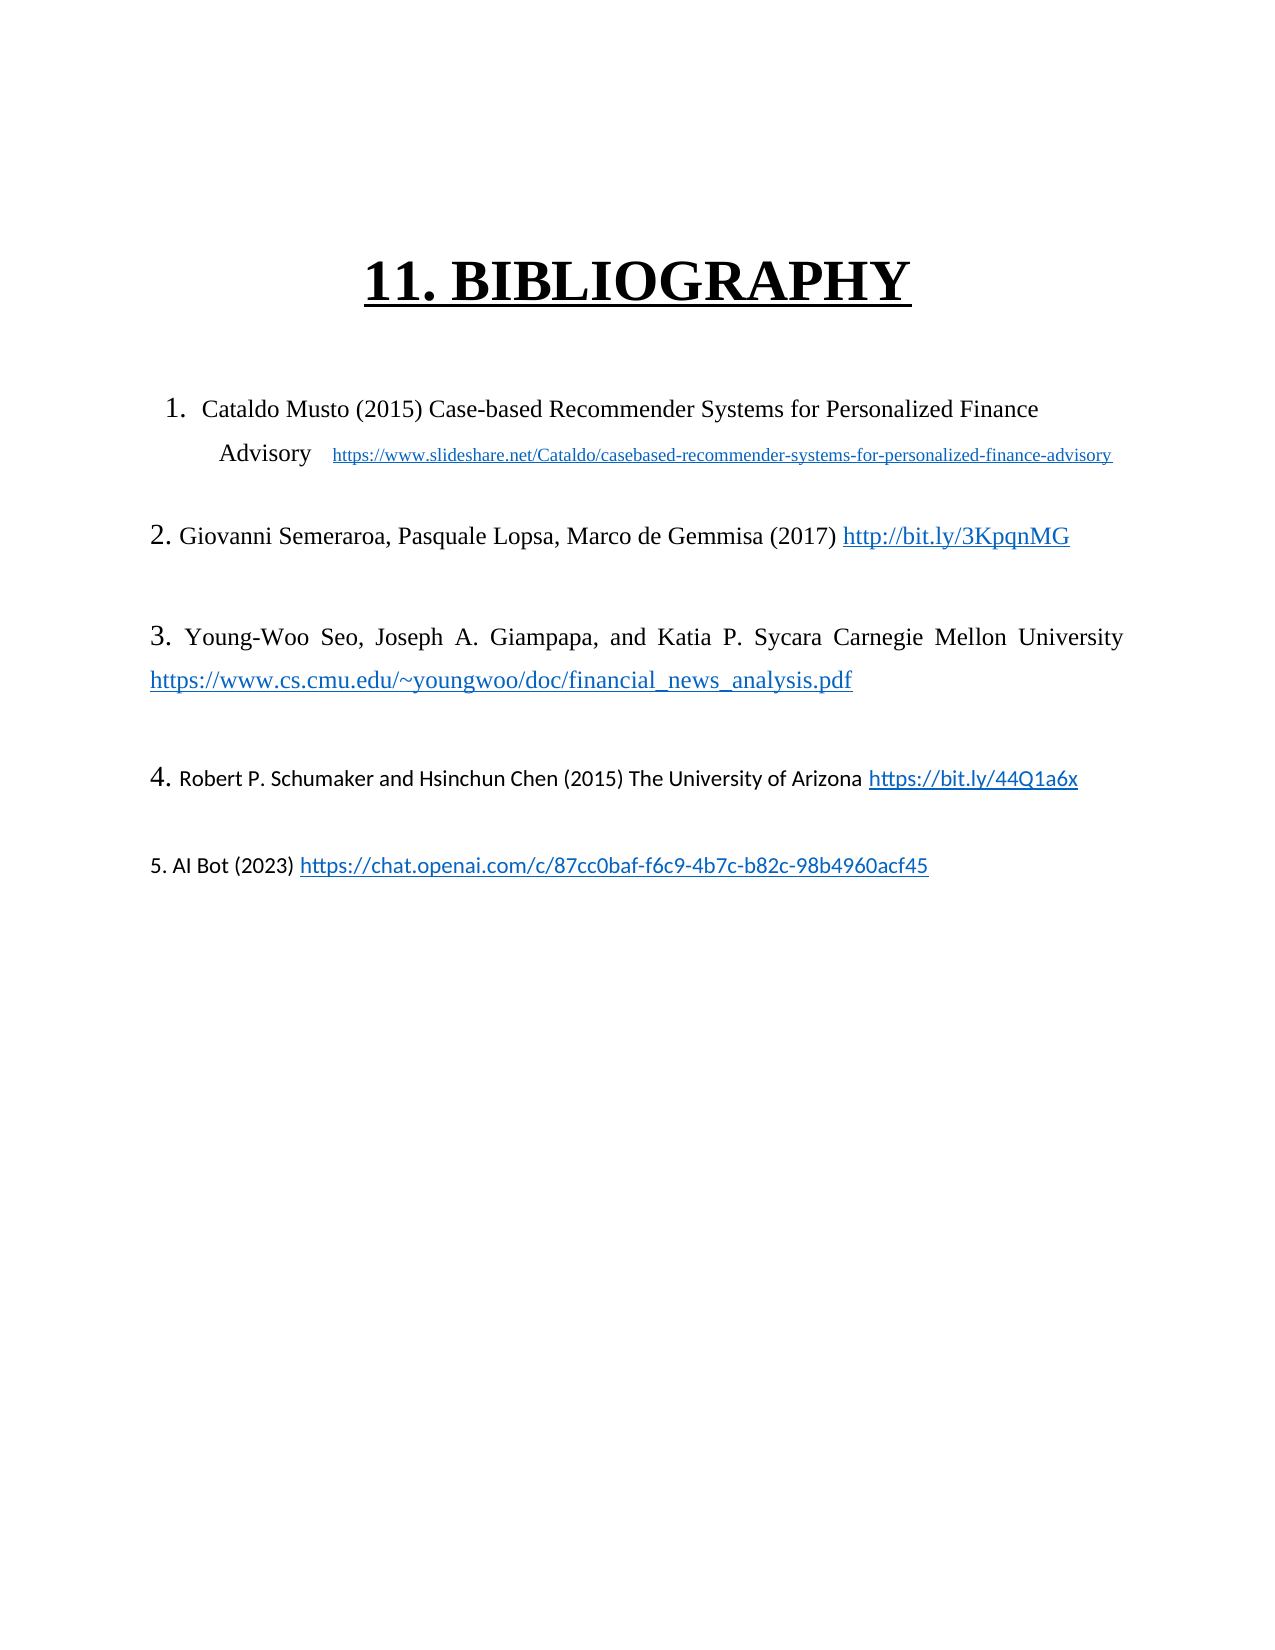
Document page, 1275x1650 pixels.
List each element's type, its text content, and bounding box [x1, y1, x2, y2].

text 11. BIBLIOGRAPHY [150, 246, 1125, 313]
text 4. Robert P. Schumaker and Hsinchun Chen (2015) The University of Arizona https://bit.ly/44Q1a6x [150, 759, 1125, 793]
text 2. Giovanni Semeraroa, Pasquale Lopsa, Marco de Gemmisa (2017) http://bit.ly/3KpqnMG [150, 517, 1125, 551]
subtitle 1. Cataldo Musto (2015) Case-based Recommender Systems for Personalized Finance Advisory https://www.slideshare.net/Cataldo/casebased-recommender-systems-for-personalized-finance-advisory [164, 390, 1125, 467]
text 3. Young-Woo Seo, Joseph A. Giampapa, and Katia P. Sycara Carnegie Mellon University https://www.cs.cmu.edu/~youngwoo/doc/financial_news_analysis.pdf [150, 618, 1125, 694]
text 5. AI Bot (2023) https://chat.openai.com/c/87cc0baf-f6c9-4b7c-b82c-98b4960acf45 [150, 851, 1125, 879]
